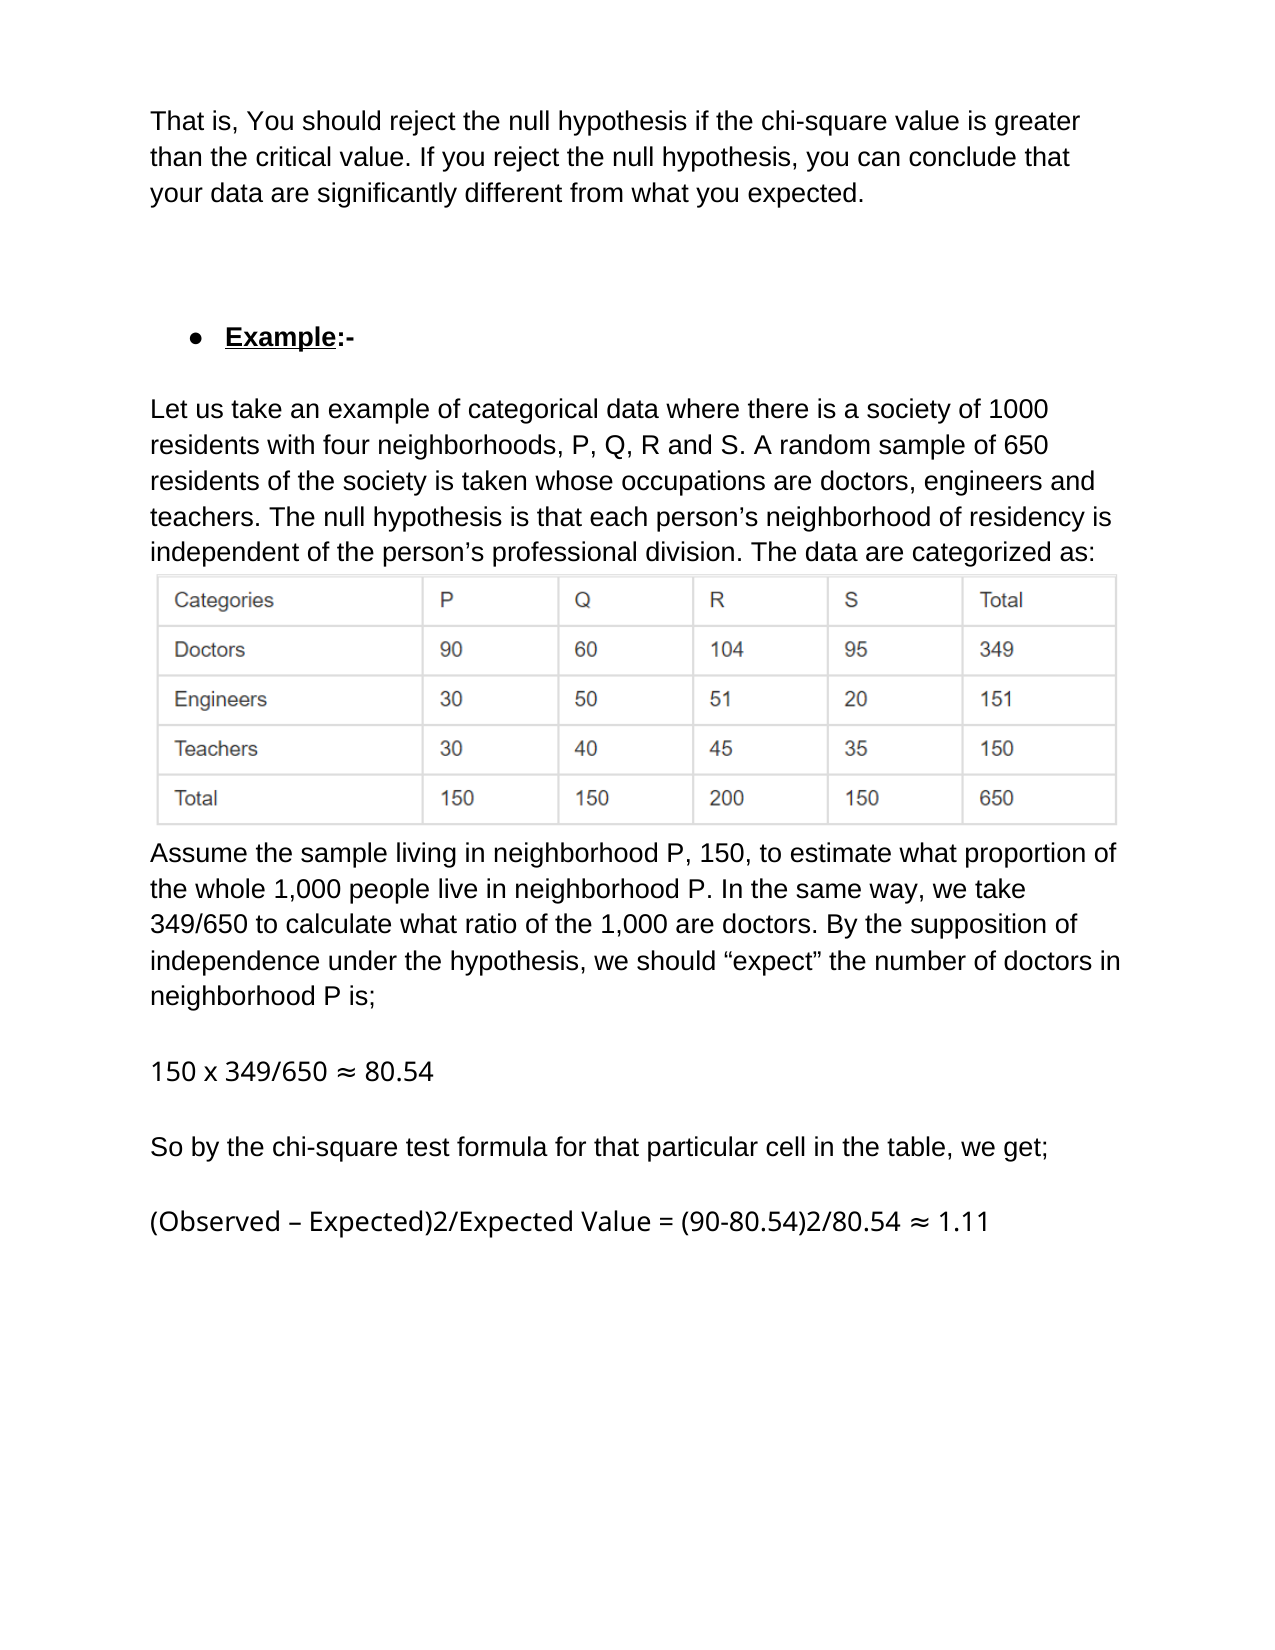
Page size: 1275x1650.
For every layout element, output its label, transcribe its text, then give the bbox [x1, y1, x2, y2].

text Let us take an example of categorical data where there is a society of 1000 residents with four neighborhoods, P, Q, R and S. A random sample of 650 residents of the society is taken whose occupations are doctors, engineers and teachers. The null hypothesis is that each person’s neighborhood of residency is independent of the person’s professional division. The data are categorized as: [150, 393, 1125, 568]
list Example:- [187, 321, 1125, 352]
text 150 x 349/650 ≈ 80.54 [150, 1052, 1125, 1089]
text Assume the sample living in neighborhood P, 150, to estimate what proportion of the whole 1,000 people live in neighborhood P. In the same way, we take 349/650 to calculate what ratio of the 1,000 are doctors. By the supposition of independence under the hypothesis, we should “expect” the number of doctors in neighborhood P is; [150, 837, 1125, 1012]
text So by the chi-square test formula for that particular cell in the table, we get; [150, 1131, 1125, 1162]
picture [150, 572, 1125, 833]
text That is, You should reject the null hypothesis if the chi-square value is greater than the critical value. If you reject the null hypothesis, you can conclude that your data are significantly different from what you expected. [150, 105, 1125, 208]
text (Observed – Expected)2/Expected Value = (90-80.54)2/80.54 ≈ 1.11 [150, 1202, 1125, 1239]
